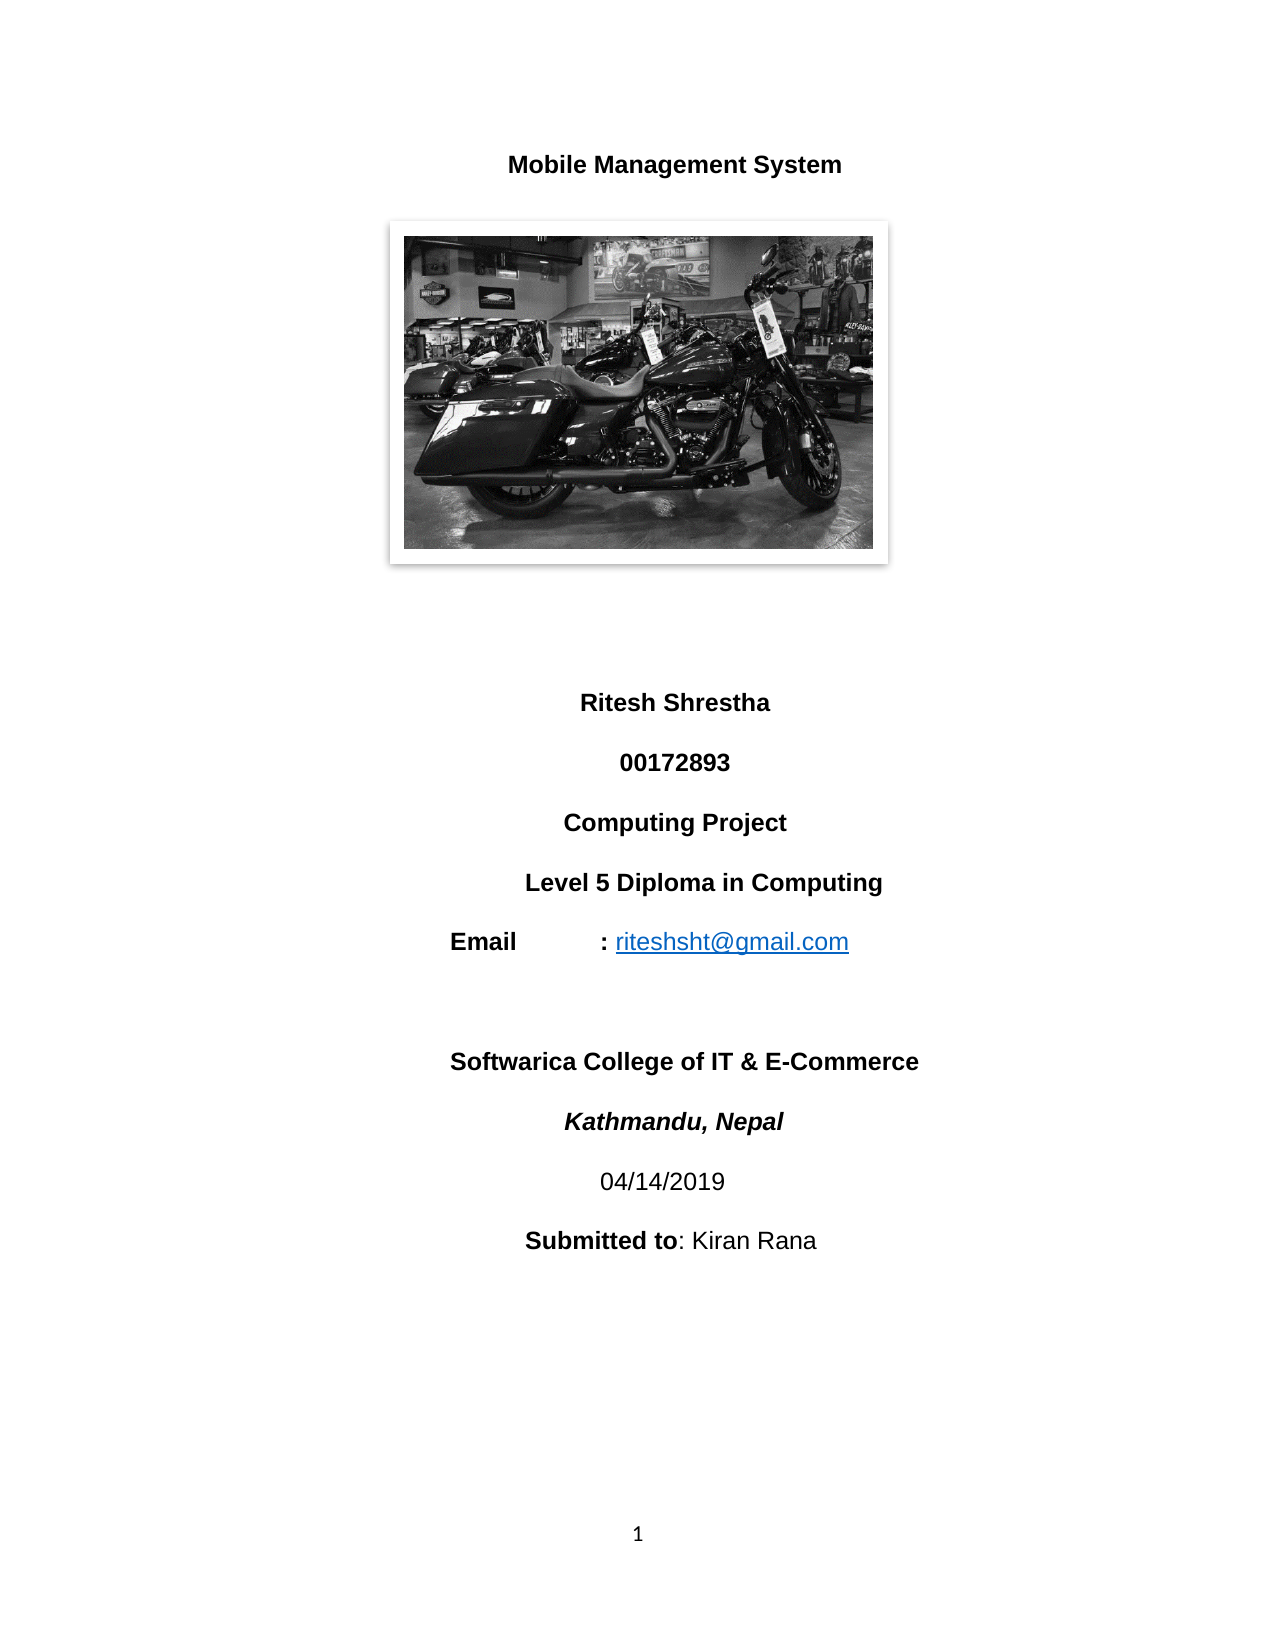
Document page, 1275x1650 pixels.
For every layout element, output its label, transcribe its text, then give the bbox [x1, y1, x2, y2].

text Mobile Management System [150, 150, 1125, 179]
text Level 5 Diploma in Computing [450, 867, 1125, 896]
text Email : riteshsht@gmail.com [375, 927, 1125, 956]
text 04/14/2019 [525, 1166, 1125, 1195]
text 00172893 [150, 748, 1125, 777]
text Computing Project [150, 808, 1125, 836]
text Submitted to: Kiran Rana [450, 1226, 1125, 1255]
text Kathmandu, Nepal [150, 1107, 1125, 1135]
text Softwarica College of IT & E-Commerce [375, 1047, 1125, 1076]
picture [404, 236, 873, 549]
text Ritesh Shrestha [225, 688, 1125, 717]
